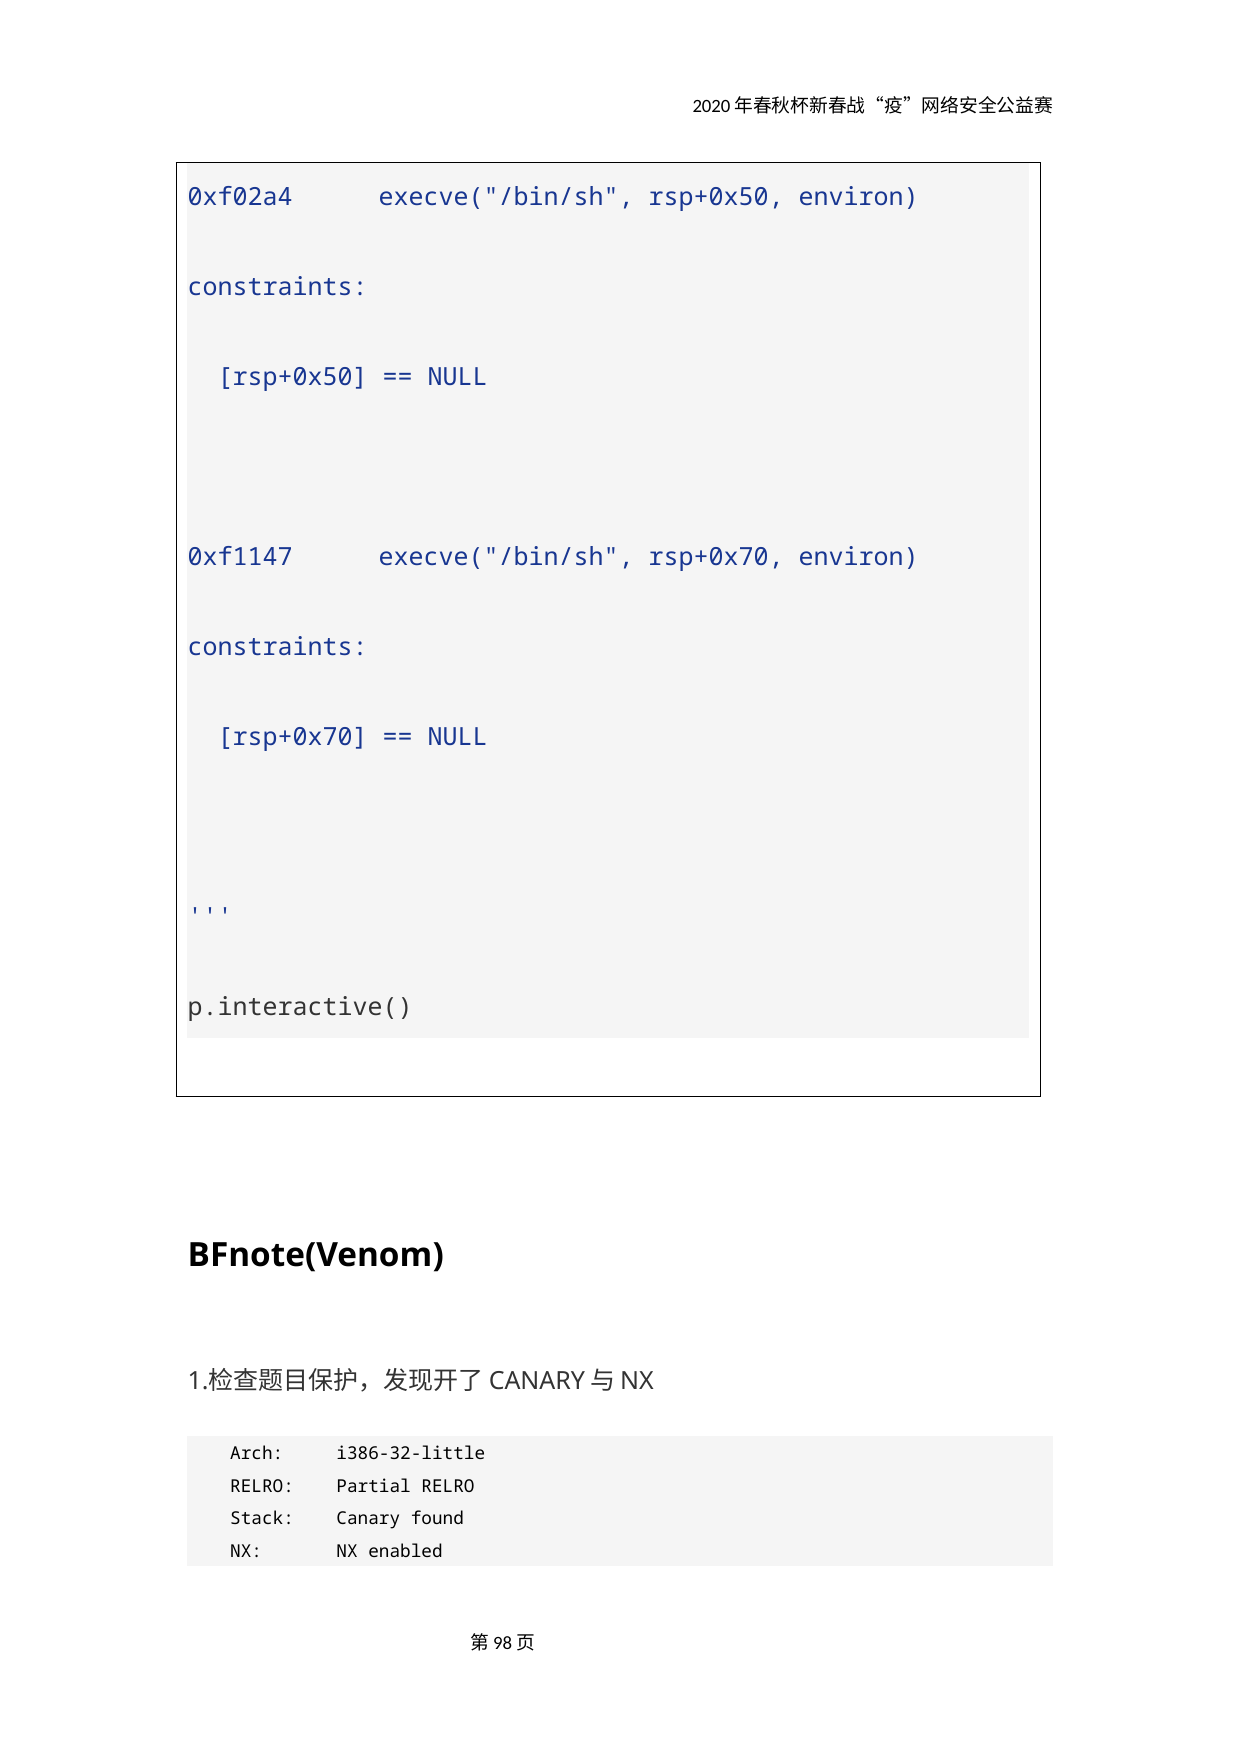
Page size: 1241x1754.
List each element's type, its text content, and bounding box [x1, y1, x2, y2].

subtitle BFnote(Venom) [187, 1221, 1053, 1286]
text Stack: Canary found [187, 1501, 1053, 1534]
text NX: NX enabled [187, 1534, 1053, 1566]
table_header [177, 163, 1040, 1096]
text Arch: i386-32-little [187, 1436, 1053, 1469]
text 1.检查题目保护，发现开了CANARY与NX [187, 1346, 1053, 1411]
text RELRO: Partial RELRO [187, 1469, 1053, 1501]
